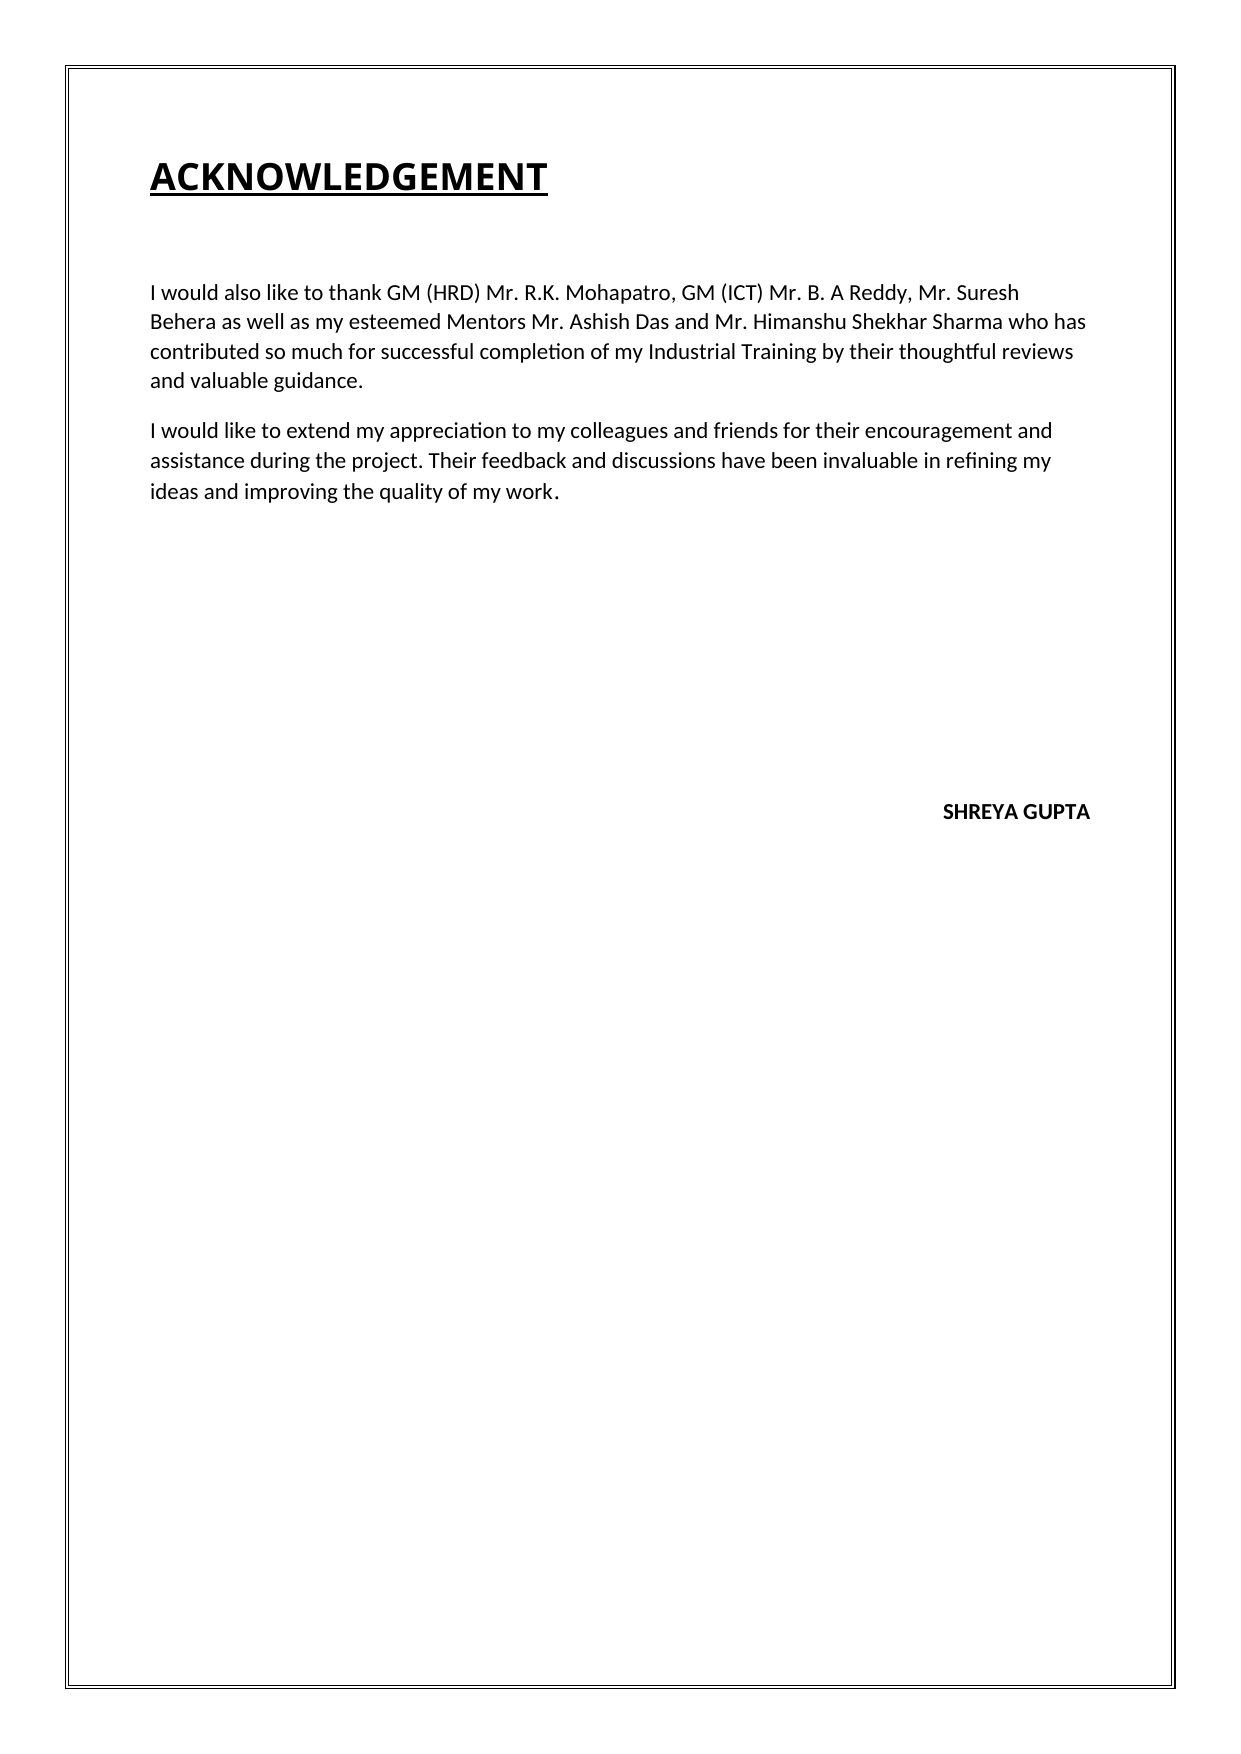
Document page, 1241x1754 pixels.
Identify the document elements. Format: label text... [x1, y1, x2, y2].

text ACKNOWLEDGEMENT [150, 150, 1090, 201]
text I would like to extend my appreciation to my colleagues and friends for their encouragement and assistance during the project. Their feedback and discussions have been invaluable in refining my ideas and improving the quality of my work. [150, 416, 1090, 507]
text I would also like to thank GM (HRD) Mr. R.K. Mohapatro, GM (ICT) Mr. B. A Reddy, Mr. Suresh Behera as well as my esteemed Mentors Mr. Ashish Das and Mr. Himanshu Shekhar Sharma who has contributed so much for successful completion of my Industrial Training by their thoughtful reviews and valuable guidance. [150, 278, 1090, 394]
text SHREYA GUPTA [150, 797, 1090, 825]
